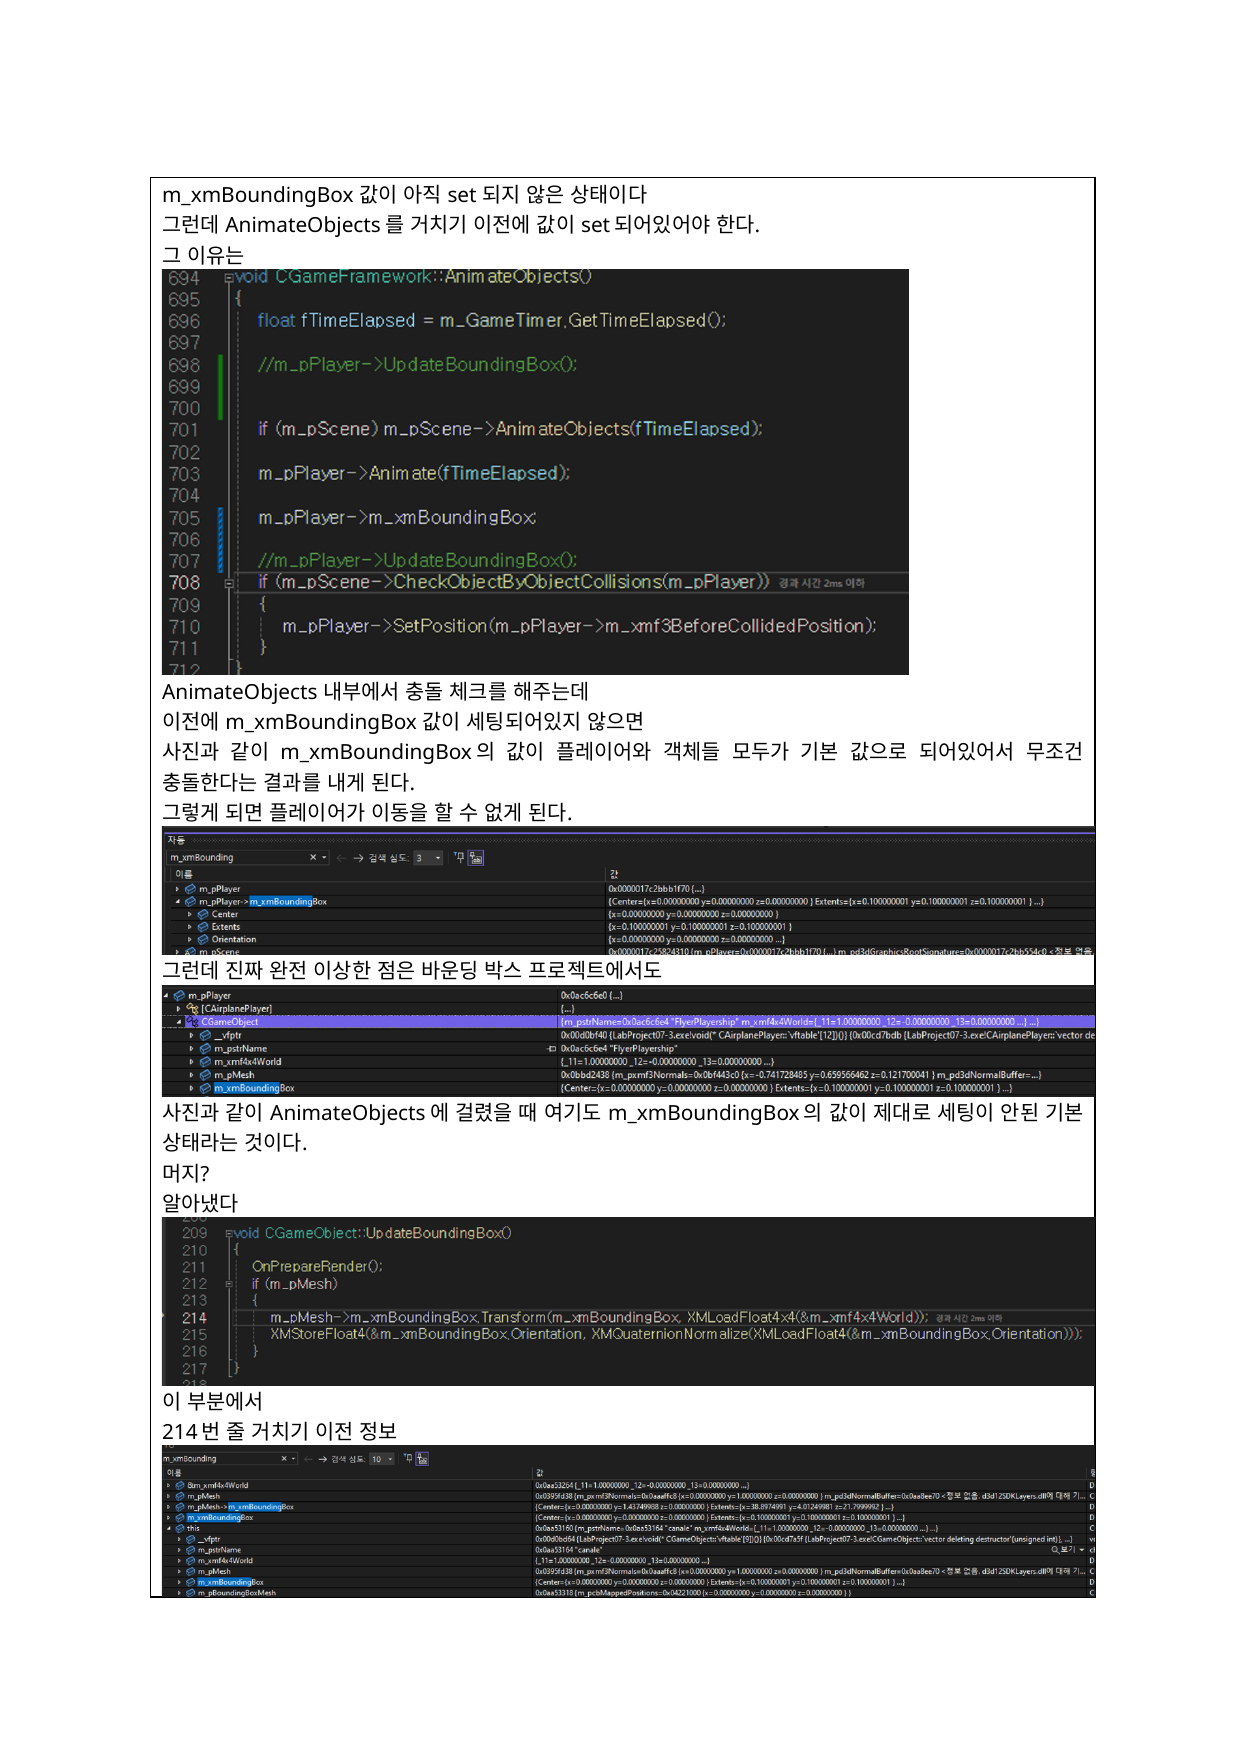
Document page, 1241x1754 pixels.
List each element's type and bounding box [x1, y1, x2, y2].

picture [161, 1445, 1096, 1597]
picture [161, 1217, 1096, 1386]
picture [161, 269, 909, 675]
picture [161, 826, 1096, 955]
picture [161, 985, 1096, 1097]
table_cell [151, 178, 1094, 1596]
